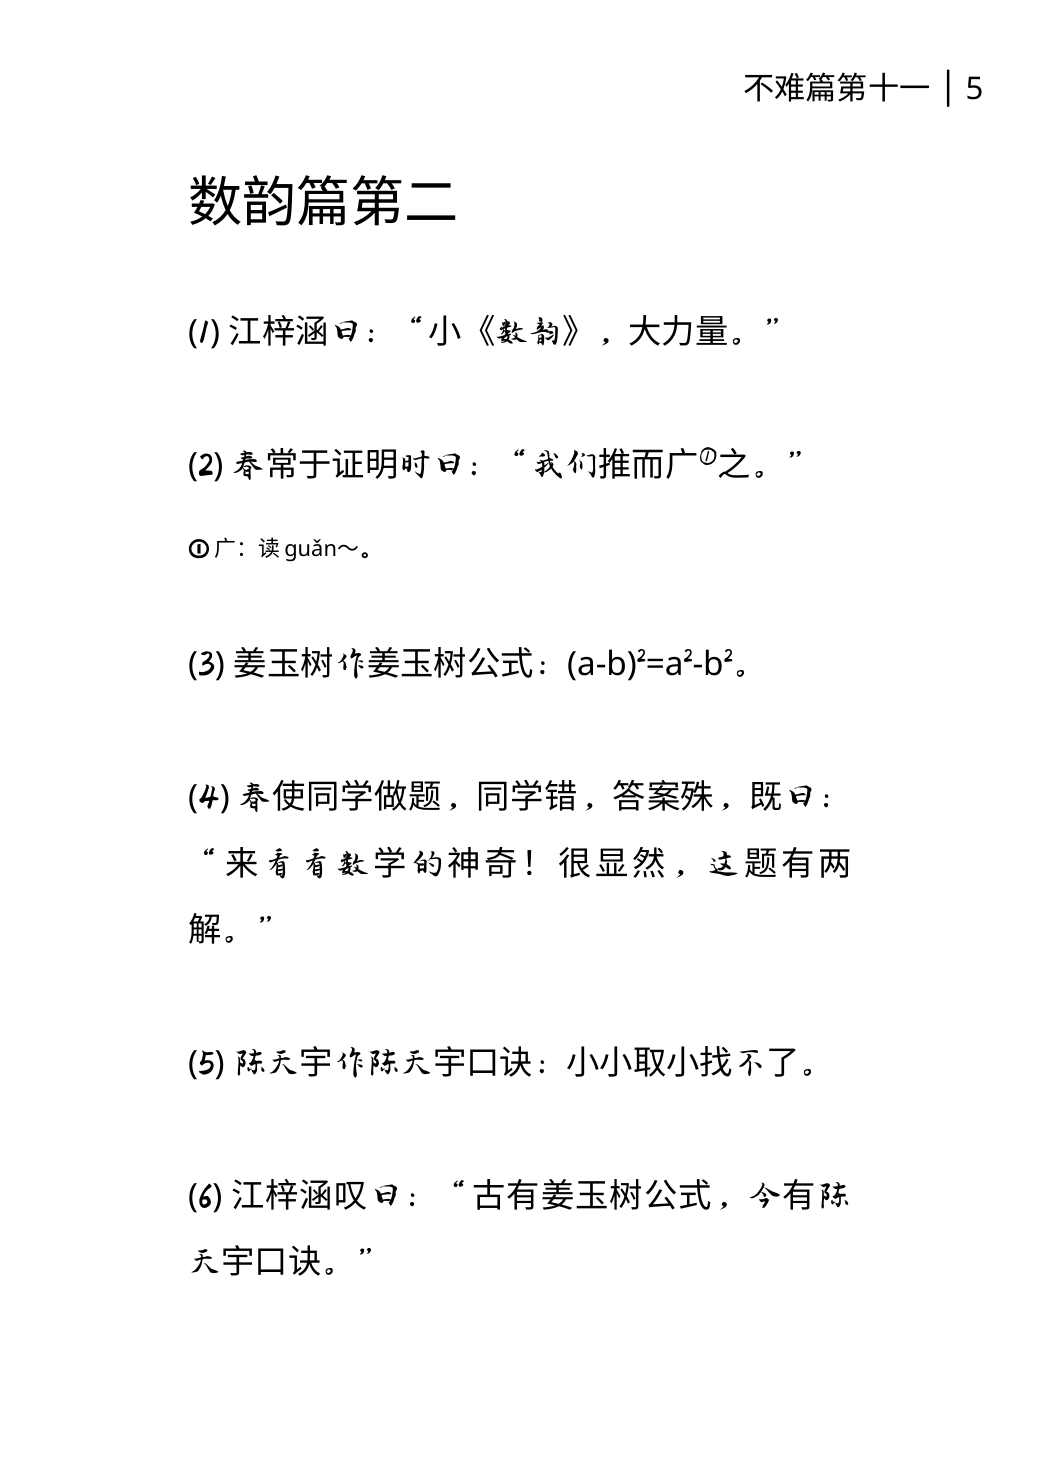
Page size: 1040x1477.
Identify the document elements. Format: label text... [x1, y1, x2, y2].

list 江梓涵叹曰：“古有姜玉树公式，今有陈天宇口诀。” [188, 1163, 852, 1296]
list 春常于证明时曰：“我们推而广①之。” [188, 432, 852, 499]
list 姜玉树作姜玉树公式：(a-b)2=a2-b2。 [188, 632, 852, 698]
list 陈天宇作陈天宇口诀：小小取小找不了。 [188, 1030, 852, 1097]
text ①广：读guǎn～。 [188, 532, 852, 565]
list 春使同学做题，同学错，答案殊，既曰：“来看看数学的神奇！很显然，这题有两解。” [188, 764, 852, 964]
list 江梓涵曰：“小《数韵》，大力量。” [188, 299, 852, 366]
text 数韵篇第二 [188, 166, 852, 233]
